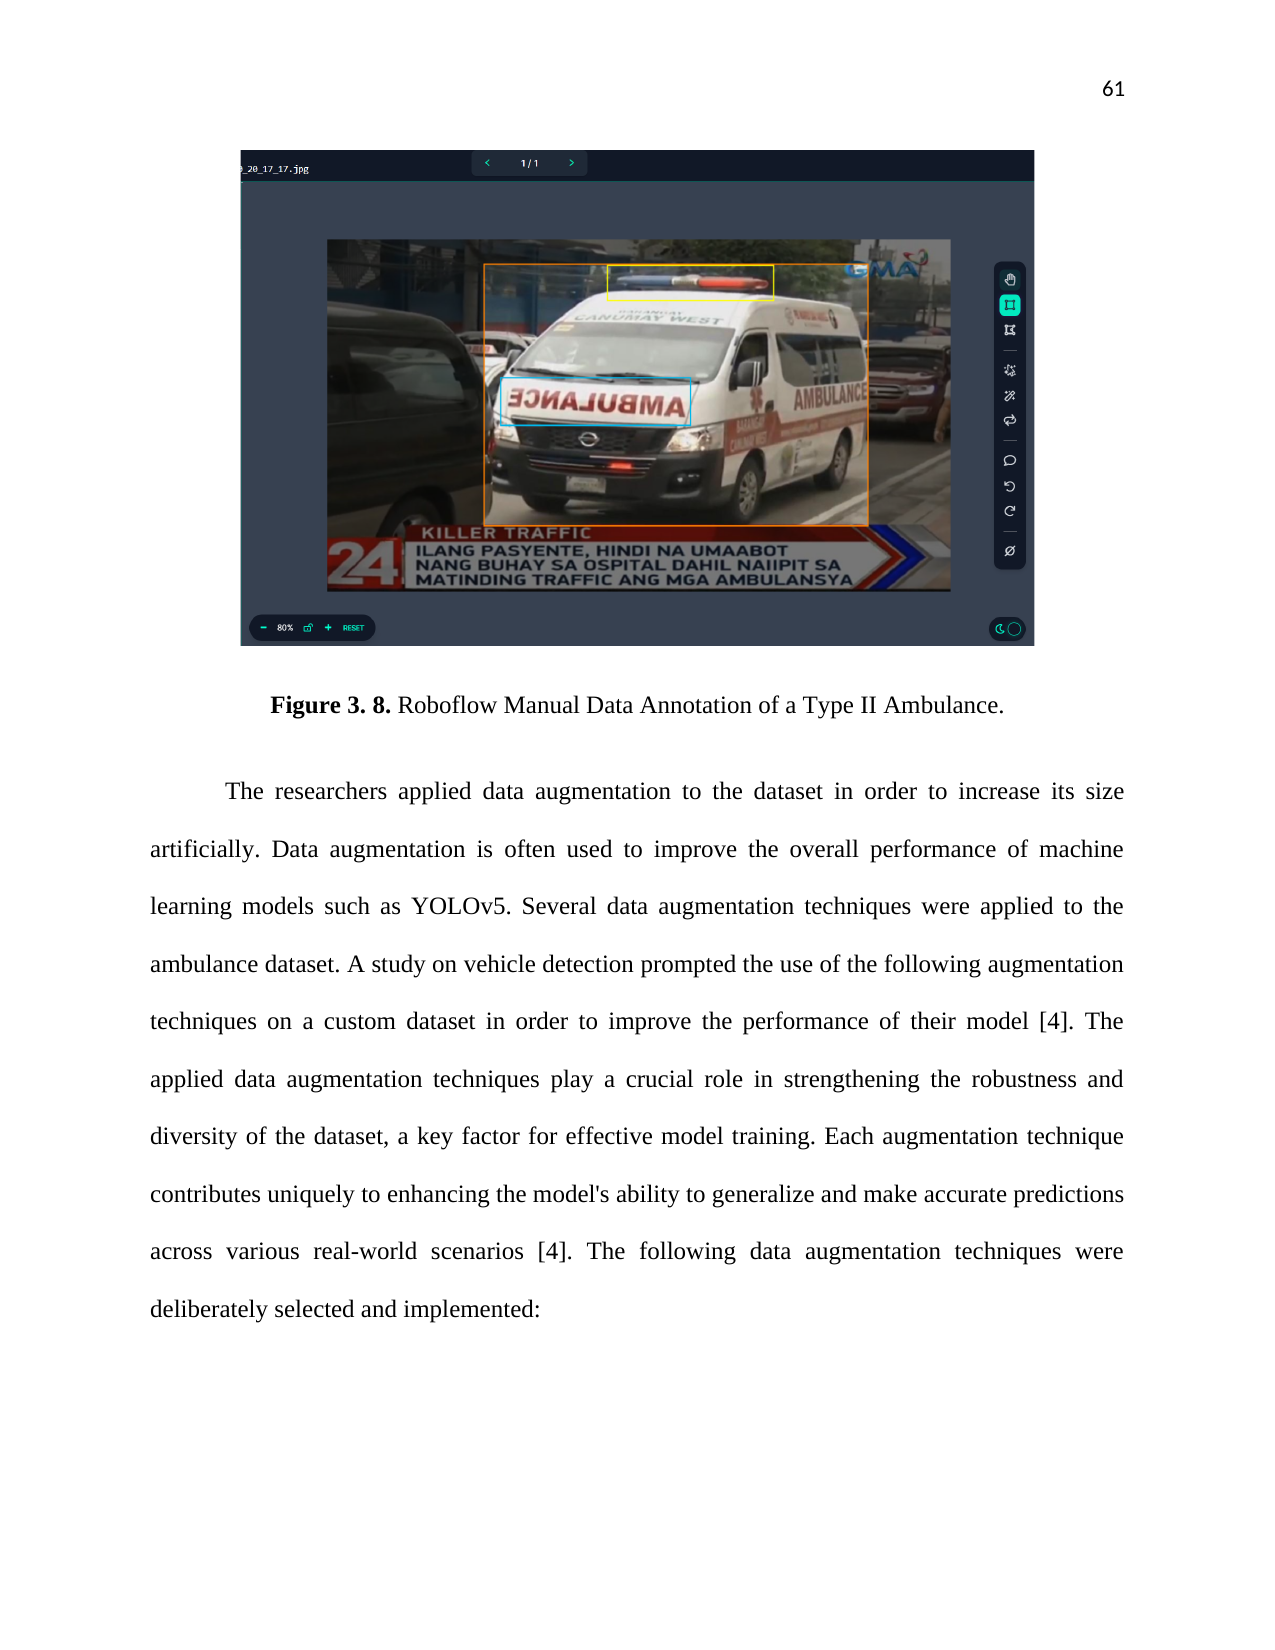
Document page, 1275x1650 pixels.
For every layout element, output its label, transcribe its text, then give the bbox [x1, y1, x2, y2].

text The researchers applied data augmentation to the dataset in order to increase its size artificially. Data augmentation is often used to improve the overall performance of machine learning models such as YOLOv5. Several data augmentation techniques were applied to the ambulance dataset. A study on vehicle detection prompted the use of the following augmentation techniques on a custom dataset in order to improve the performance of their model [4]. The applied data augmentation techniques play a crucial role in strengthening the robustness and diversity of the dataset, a key factor for effective model training. Each augmentation technique contributes uniquely to enhancing the model's ability to generalize and make accurate predictions across various real-world scenarios [4]. The following data augmentation techniques were deliberately selected and implemented: [150, 776, 1125, 1323]
text Figure 3. 8. Roboflow Manual Data Annotation of a Type II Ambulance. [150, 690, 1125, 719]
picture [240, 150, 1035, 646]
